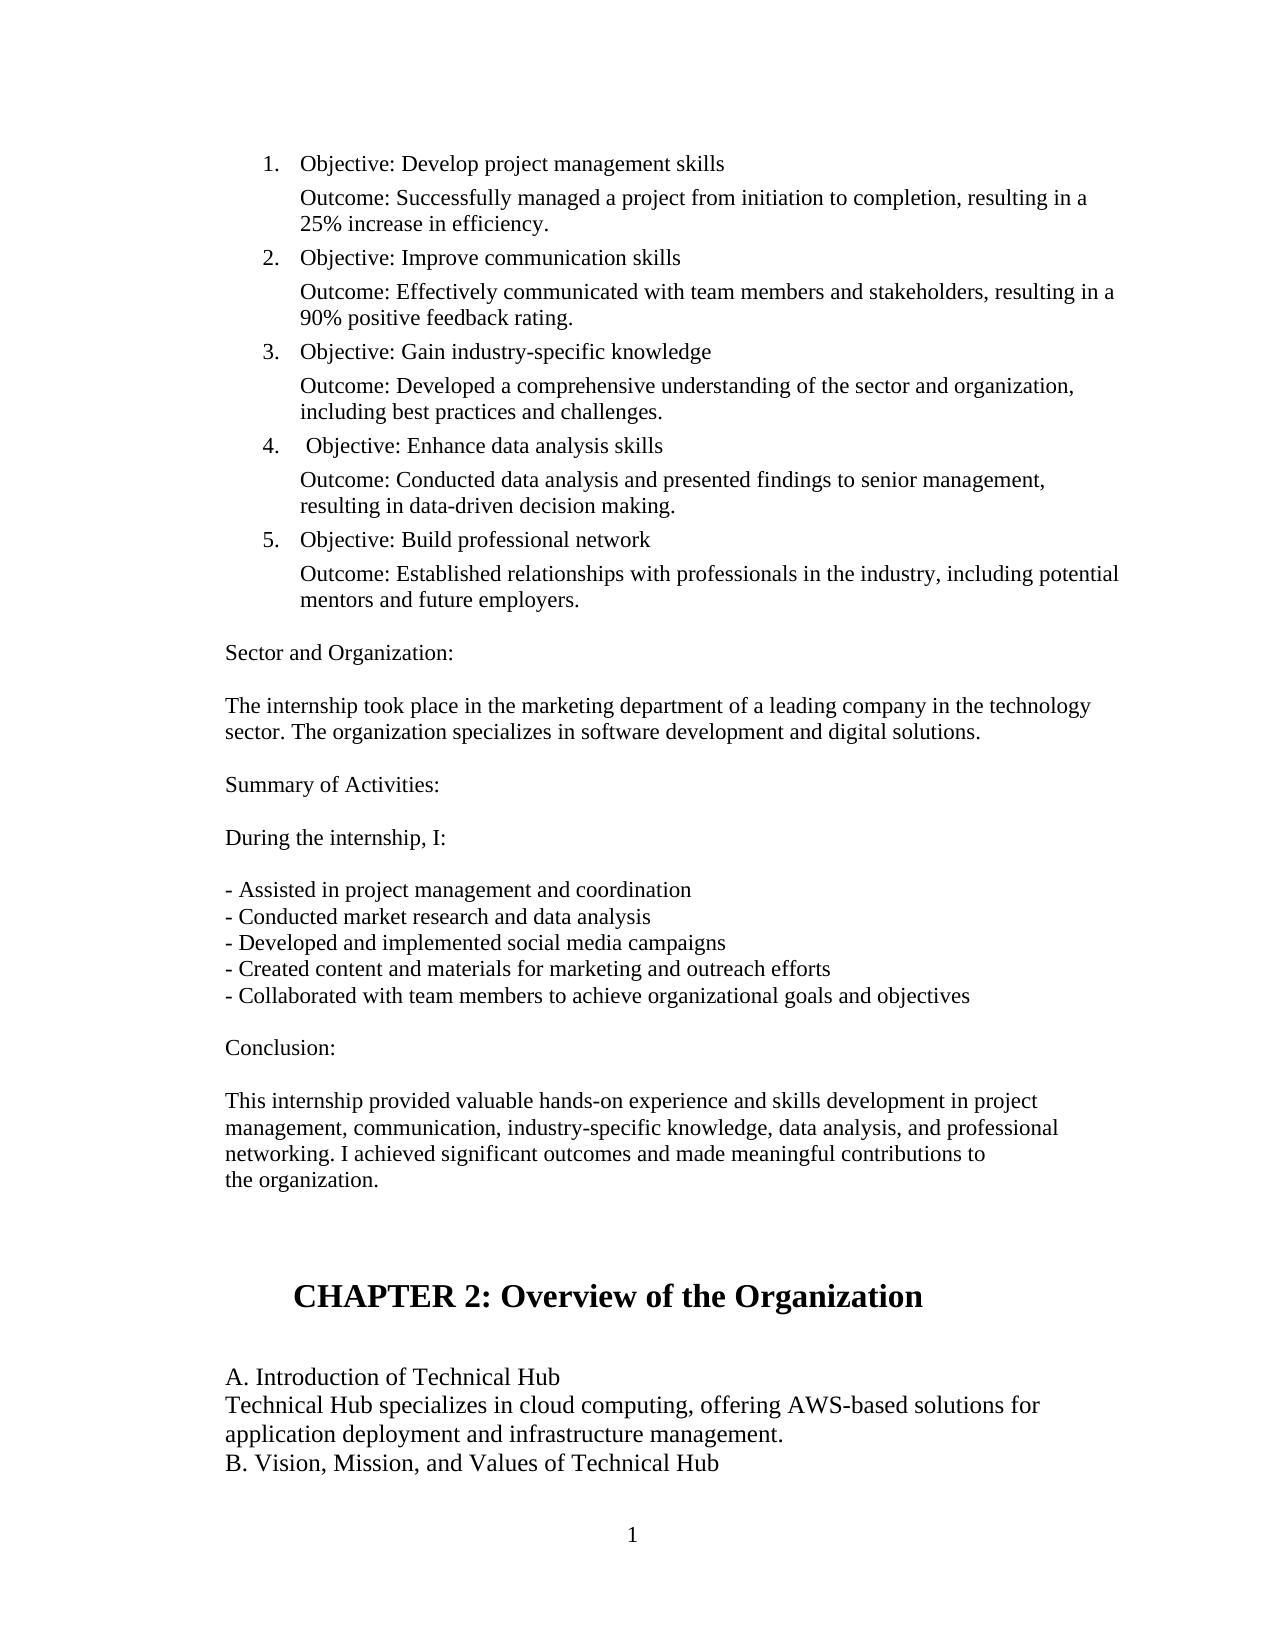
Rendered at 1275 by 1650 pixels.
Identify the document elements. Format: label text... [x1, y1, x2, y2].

text B. Vision, Mission, and Values of Technical Hub [225, 1448, 1125, 1477]
list Outcome: Effectively communicated with team members and stakeholders, resulting in a 90% positive feedback rating. [300, 278, 1125, 331]
list Outcome: Developed a comprehensive understanding of the sector and organization, including best practices and challenges. [300, 372, 1125, 425]
text During the internship, I: [225, 824, 1125, 850]
text The internship took place in the marketing department of a leading company in the technology sector. The organization specializes in software development and digital solutions. [225, 692, 1125, 744]
list Outcome: Established relationships with professionals in the industry, including potential mentors and future employers. [300, 560, 1125, 613]
text Conclusion: [225, 1034, 1125, 1061]
text Sector and Organization: [225, 639, 1125, 666]
list Objective: Improve communication skills [262, 244, 1125, 270]
text This internship provided valuable hands-on experience and skills development in project management, communication, industry-specific knowledge, data analysis, and professional networking. I achieved significant outcomes and made meaningful contributions to the organization. [225, 1087, 1125, 1193]
list Outcome: Successfully managed a project from initiation to completion, resulting in a 25% increase in efficiency. [300, 184, 1125, 237]
list Outcome: Conducted data analysis and presented findings to senior management, resulting in data-driven decision making. [300, 466, 1125, 519]
list Objective: Enhance data analysis skills [262, 432, 1125, 458]
text - Developed and implemented social media campaigns [225, 929, 1125, 955]
list Objective: Gain industry-specific knowledge [262, 338, 1125, 364]
text Summary of Activities: [225, 771, 1125, 797]
text Technical Hub specializes in cloud computing, offering AWS-based solutions for application deployment and infrastructure management. [225, 1391, 1125, 1448]
text - Created content and materials for marketing and outreach efforts [225, 955, 1125, 982]
text - Assisted in project management and coordination [225, 876, 1125, 903]
text A. Introduction of Technical Hub [225, 1362, 1125, 1391]
text - Conducted market research and data analysis [225, 903, 1125, 929]
list Objective: Build professional network [262, 526, 1125, 553]
text - Collaborated with team members to achieve organizational goals and objectives [225, 982, 1125, 1008]
subtitle CHAPTER 2: Overview of the Organization [187, 1276, 1029, 1314]
list Objective: Develop project management skills [262, 150, 1125, 176]
